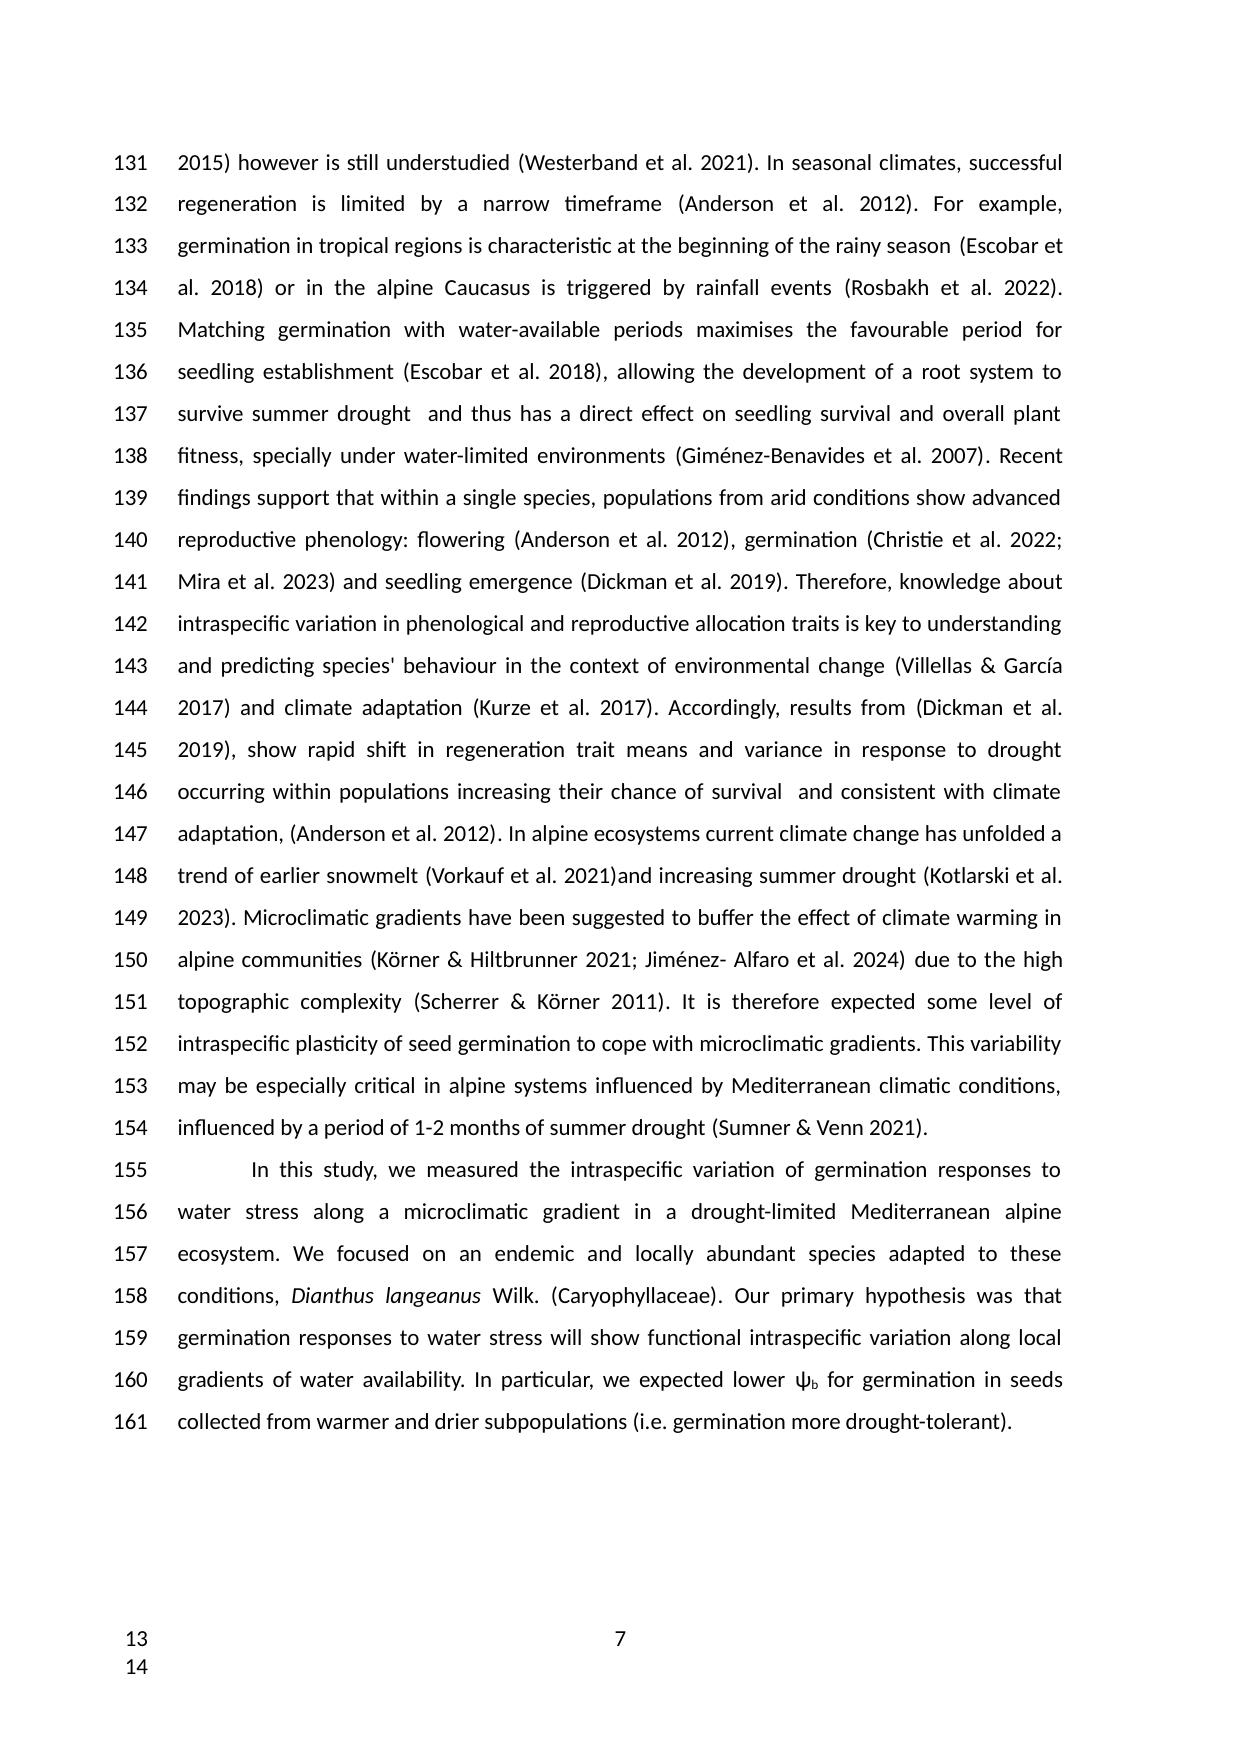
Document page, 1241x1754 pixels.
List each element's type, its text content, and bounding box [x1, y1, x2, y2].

text In this study, we measured the intraspecific variation of germination responses to water stress along a microclimatic gradient in a drought-limited Mediterranean alpine ecosystem. We focused on an endemic and locally abundant species adapted to these conditions, Dianthus langeanus Wilk. (Caryophyllaceae). Our primary hypothesis was that germination responses to water stress will show functional intraspecific variation along local gradients of water availability. In particular, we expected lower ψb for germination in seeds collected from warmer and drier subpopulations (i.e. germination more drought-tolerant). [177, 1155, 1063, 1435]
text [177, 148, 1063, 1141]
